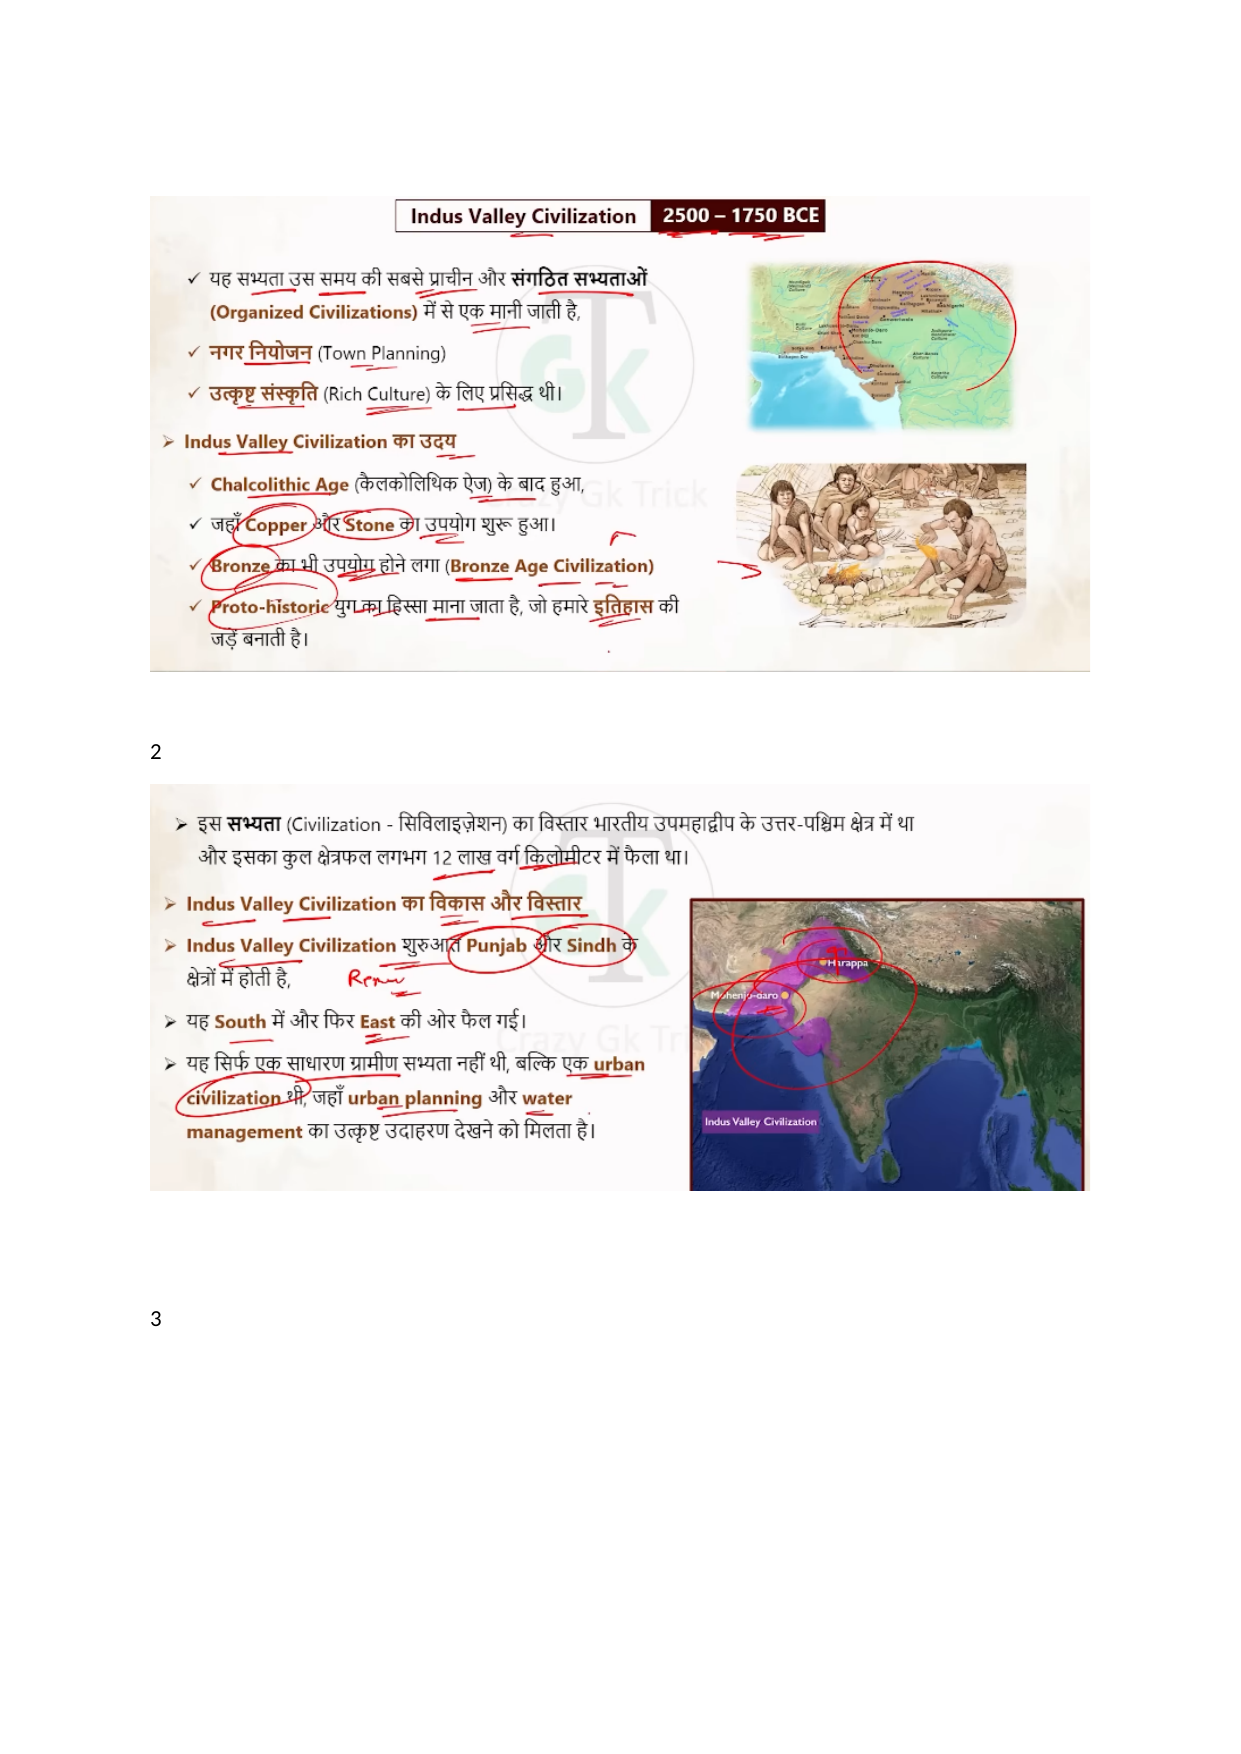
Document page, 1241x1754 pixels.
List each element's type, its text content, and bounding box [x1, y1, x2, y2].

text Indus Valley Civilization developed through Early Harappan, Mature Harappan, and Late Harappan phases. [150, 264, 1090, 321]
picture [150, 1078, 1091, 1486]
subtitle 🔑 Exam-friendly one line: [150, 201, 1090, 232]
picture [150, 491, 1091, 966]
text 1 [150, 397, 1090, 426]
text 2 [150, 1032, 1090, 1059]
